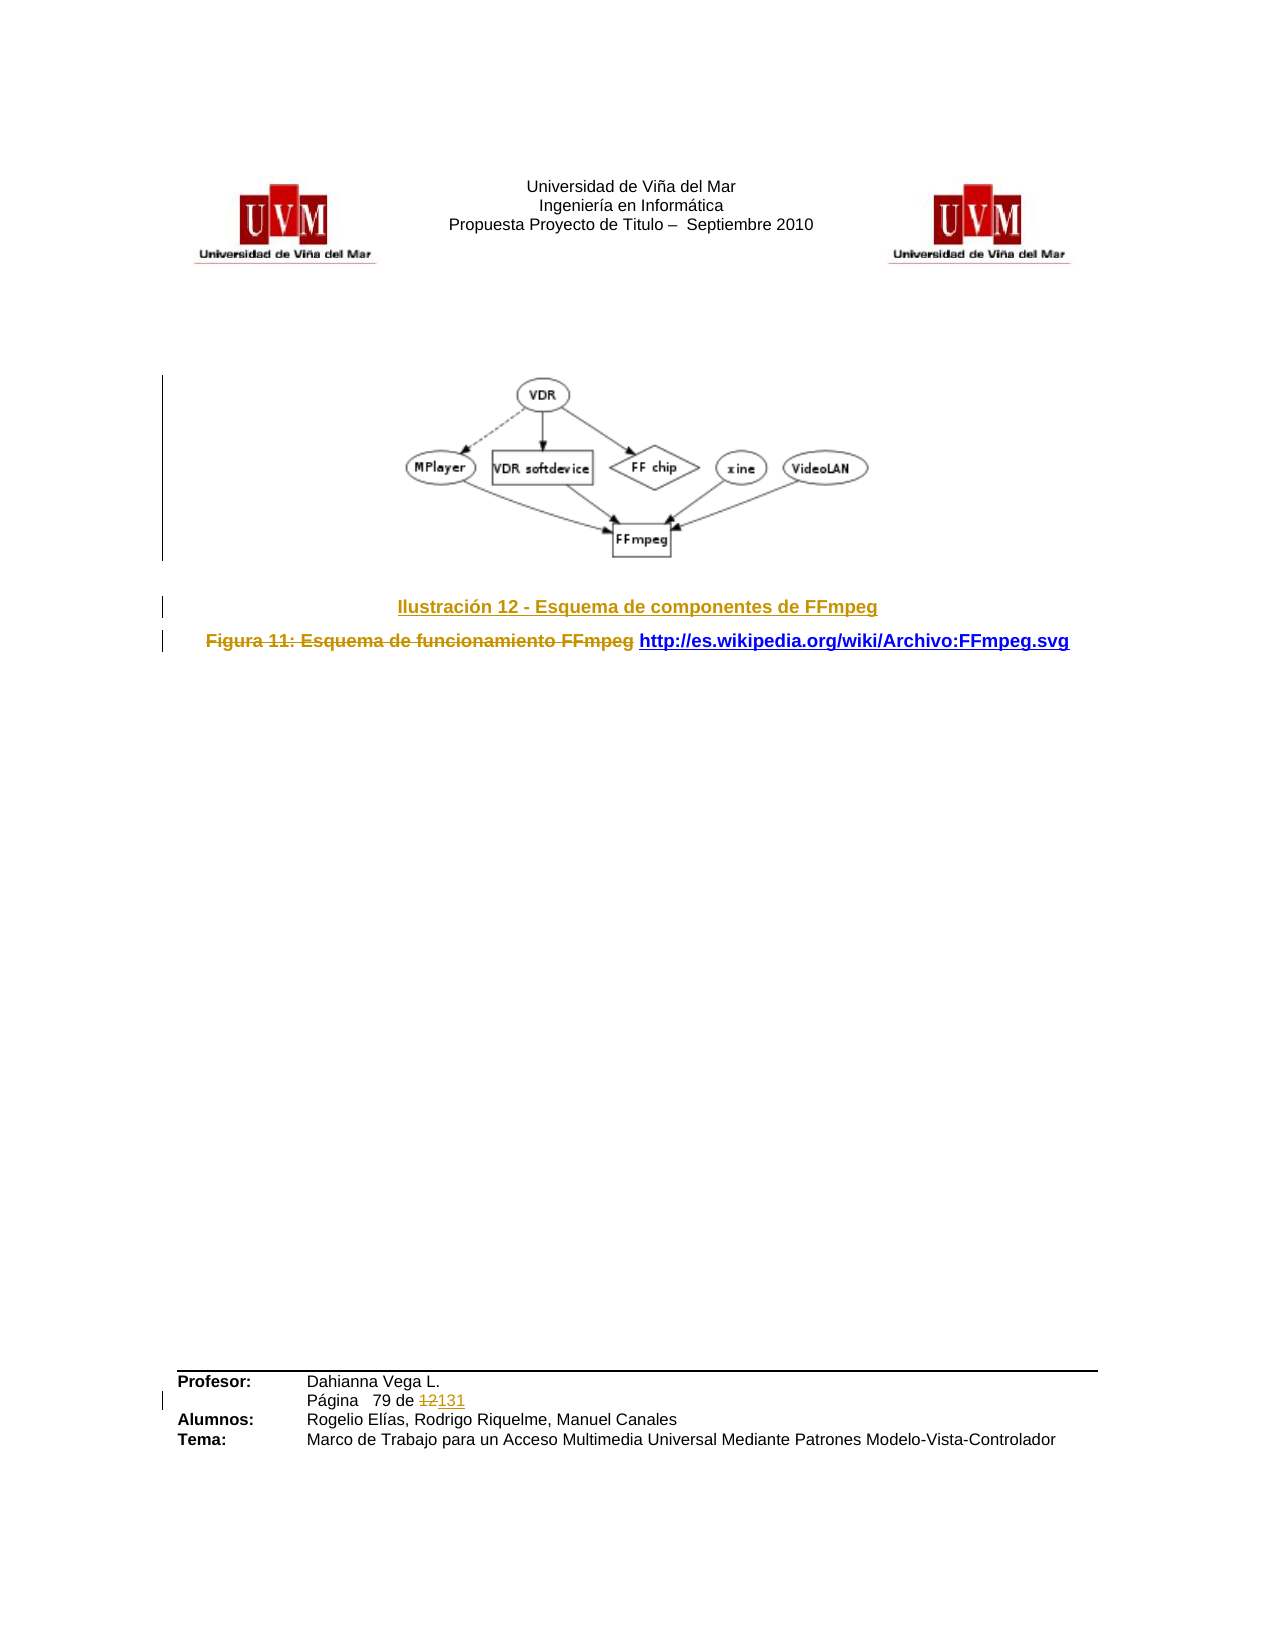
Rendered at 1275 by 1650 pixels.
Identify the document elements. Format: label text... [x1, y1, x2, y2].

text http://es.wikipedia.org/wiki/Archivo:FFmpeg.svg [177, 630, 1098, 652]
picture [177, 176, 390, 267]
picture [403, 375, 872, 561]
picture [871, 176, 1084, 267]
